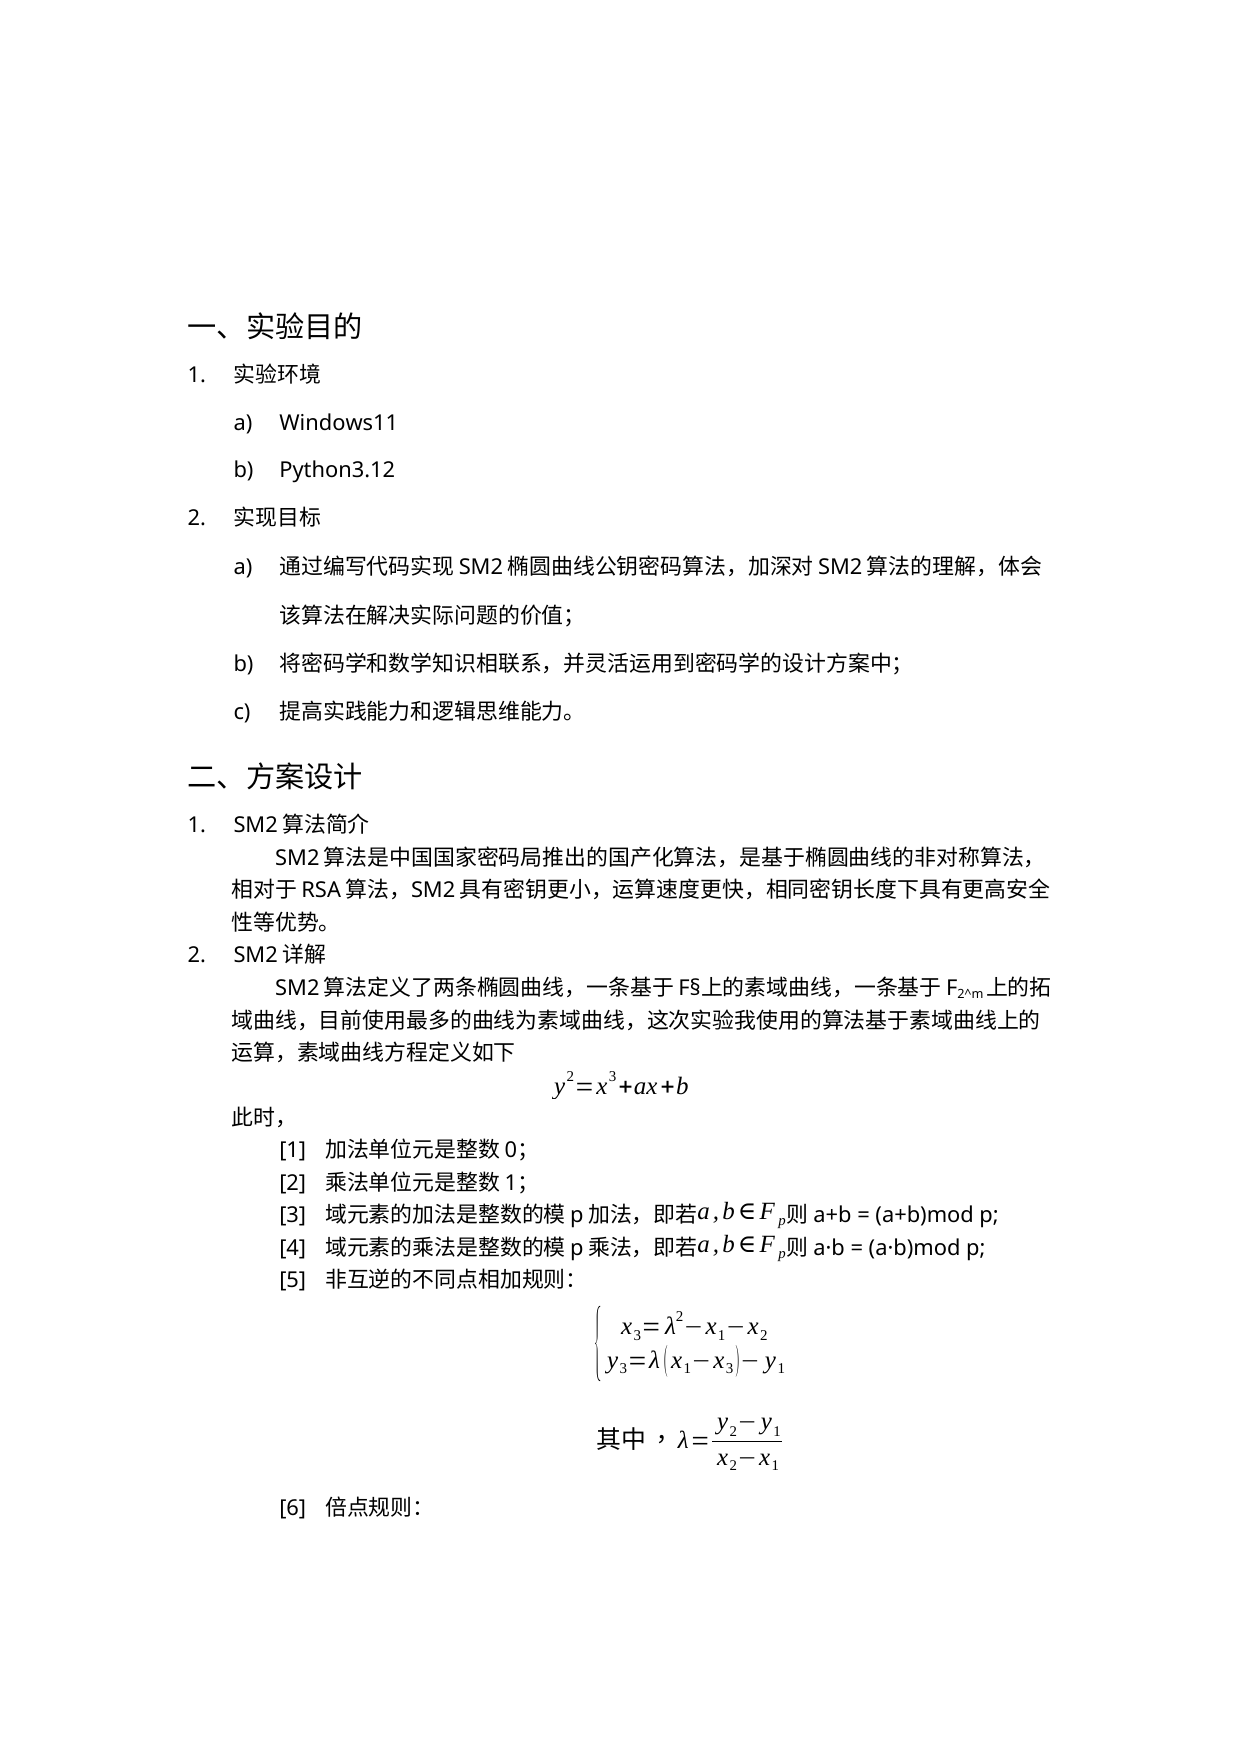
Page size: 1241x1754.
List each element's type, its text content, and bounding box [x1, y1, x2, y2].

list 加法单位元是整数0； [279, 1132, 1053, 1165]
list Windows11 [233, 405, 1053, 438]
list 实现目标 [187, 500, 1053, 533]
list 将密码学和数学知识相联系，并灵活运用到密码学的设计方案中； [233, 646, 1053, 678]
list 通过编写代码实现SM2椭圆曲线公钥密码算法，加深对SM2算法的理解，体会该算法在解决实际问题的价值； [233, 548, 1053, 630]
list 实验环境 [187, 357, 1053, 389]
list Python3.12 [233, 453, 1053, 485]
text 一、实验目的 [187, 292, 1053, 357]
list 倍点规则： [279, 1490, 1053, 1522]
list SM2算法简介 [187, 807, 1053, 840]
list 提高实践能力和逻辑思维能力。 [233, 694, 1053, 726]
list 域元素的加法是整数的模p加法，即若则 a+b = (a+b)mod p; [279, 1197, 1053, 1230]
list 乘法单位元是整数1； [279, 1165, 1053, 1197]
text 此时， [187, 1100, 1053, 1132]
text 二、方案设计 [187, 742, 1053, 807]
text SM2算法是中国国家密码局推出的国产化算法，是基于椭圆曲线的非对称算法，相对于RSA算法，SM2具有密钥更小，运算速度更快，相同密钥长度下具有更高安全性等优势。 [231, 840, 1053, 937]
list SM2详解 [187, 937, 1053, 970]
list 非互逆的不同点相加规则： [279, 1262, 1053, 1295]
list 域元素的乘法是整数的模p乘法，即若则 a·b = (a·b)mod p; [279, 1230, 1053, 1262]
text SM2算法定义了两条椭圆曲线，一条基于F§上的素域曲线，一条基于F2^m上的拓域曲线，目前使用最多的曲线为素域曲线，这次实验我使用的算法基于素域曲线上的运算，素域曲线方程定义如下 [231, 970, 1053, 1067]
